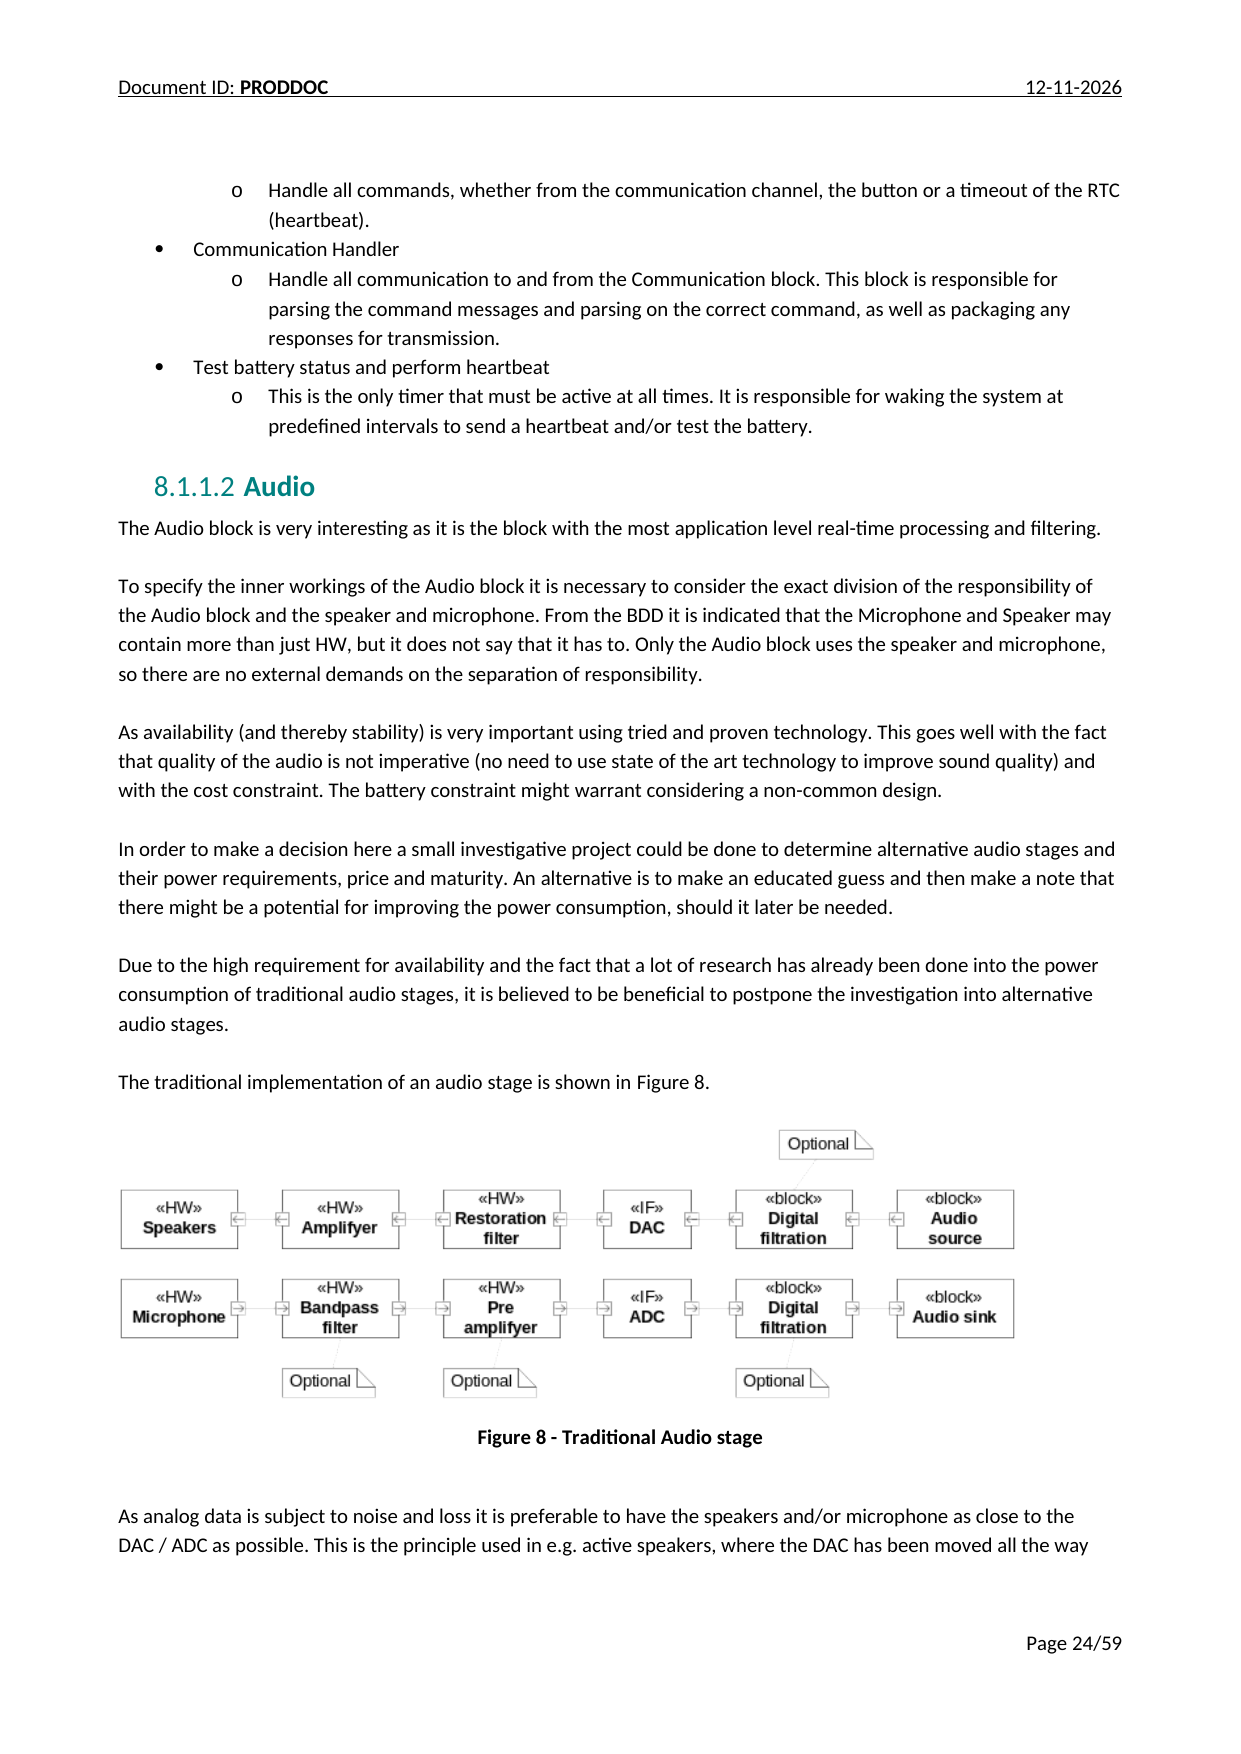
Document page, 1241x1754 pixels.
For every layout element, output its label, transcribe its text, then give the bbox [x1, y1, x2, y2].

subtitle Audio [153, 468, 1122, 503]
text The traditional implementation of an audio stage is shown in Figure 8. [118, 1069, 1122, 1094]
text As availability (and thereby stability) is very important using tried and proven technology. This goes well with the fact that quality of the audio is not imperative (no need to use state of the art technology to improve sound quality) and with the cost constraint. The battery constraint might warrant considering a non-common design. [118, 719, 1122, 803]
list Test battery status and perform heartbeat [156, 354, 1122, 380]
list Communication Handler [156, 237, 1122, 262]
text To specify the inner workings of the Audio block it is necessary to consider the exact division of the responsibility of the Audio block and the speaker and microphone. From the BDD it is indicated that the Microphone and Speaker may contain more than just HW, but it does not say that it has to. Only the Audio block uses the speaker and microphone, so there are no external demands on the separation of responsibility. [118, 573, 1122, 686]
text Due to the high requirement for availability and the fact that a lot of research has already been done into the power consumption of traditional audio stages, it is believed to be beneficial to postpone the investigation into alternative audio stages. [118, 952, 1122, 1036]
list Handle all commands, whether from the communication channel, the button or a timeout of the RTC (heartbeat). [231, 177, 1122, 233]
text In order to make a decision here a small investigative project could be done to determine alternative audio stages and their power requirements, price and maturity. An alternative is to make an educated guess and then make a note that there might be a potential for improving the power consumption, should it later be needed. [118, 836, 1122, 919]
text The Audio block is very interesting as it is the block with the most application level real-time processing and filtering. [118, 515, 1122, 540]
text Figure 8 - Traditional Audio stage [118, 1424, 1122, 1449]
list Handle all communication to and from the Communication block. This block is responsible for parsing the command messages and parsing on the correct command, as well as packaging any responses for transmission. [231, 266, 1122, 351]
list This is the only timer that must be active at all times. It is responsible for waking the system at predefined intervals to send a heartbeat and/or test the battery. [231, 383, 1122, 439]
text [118, 1503, 1122, 1558]
